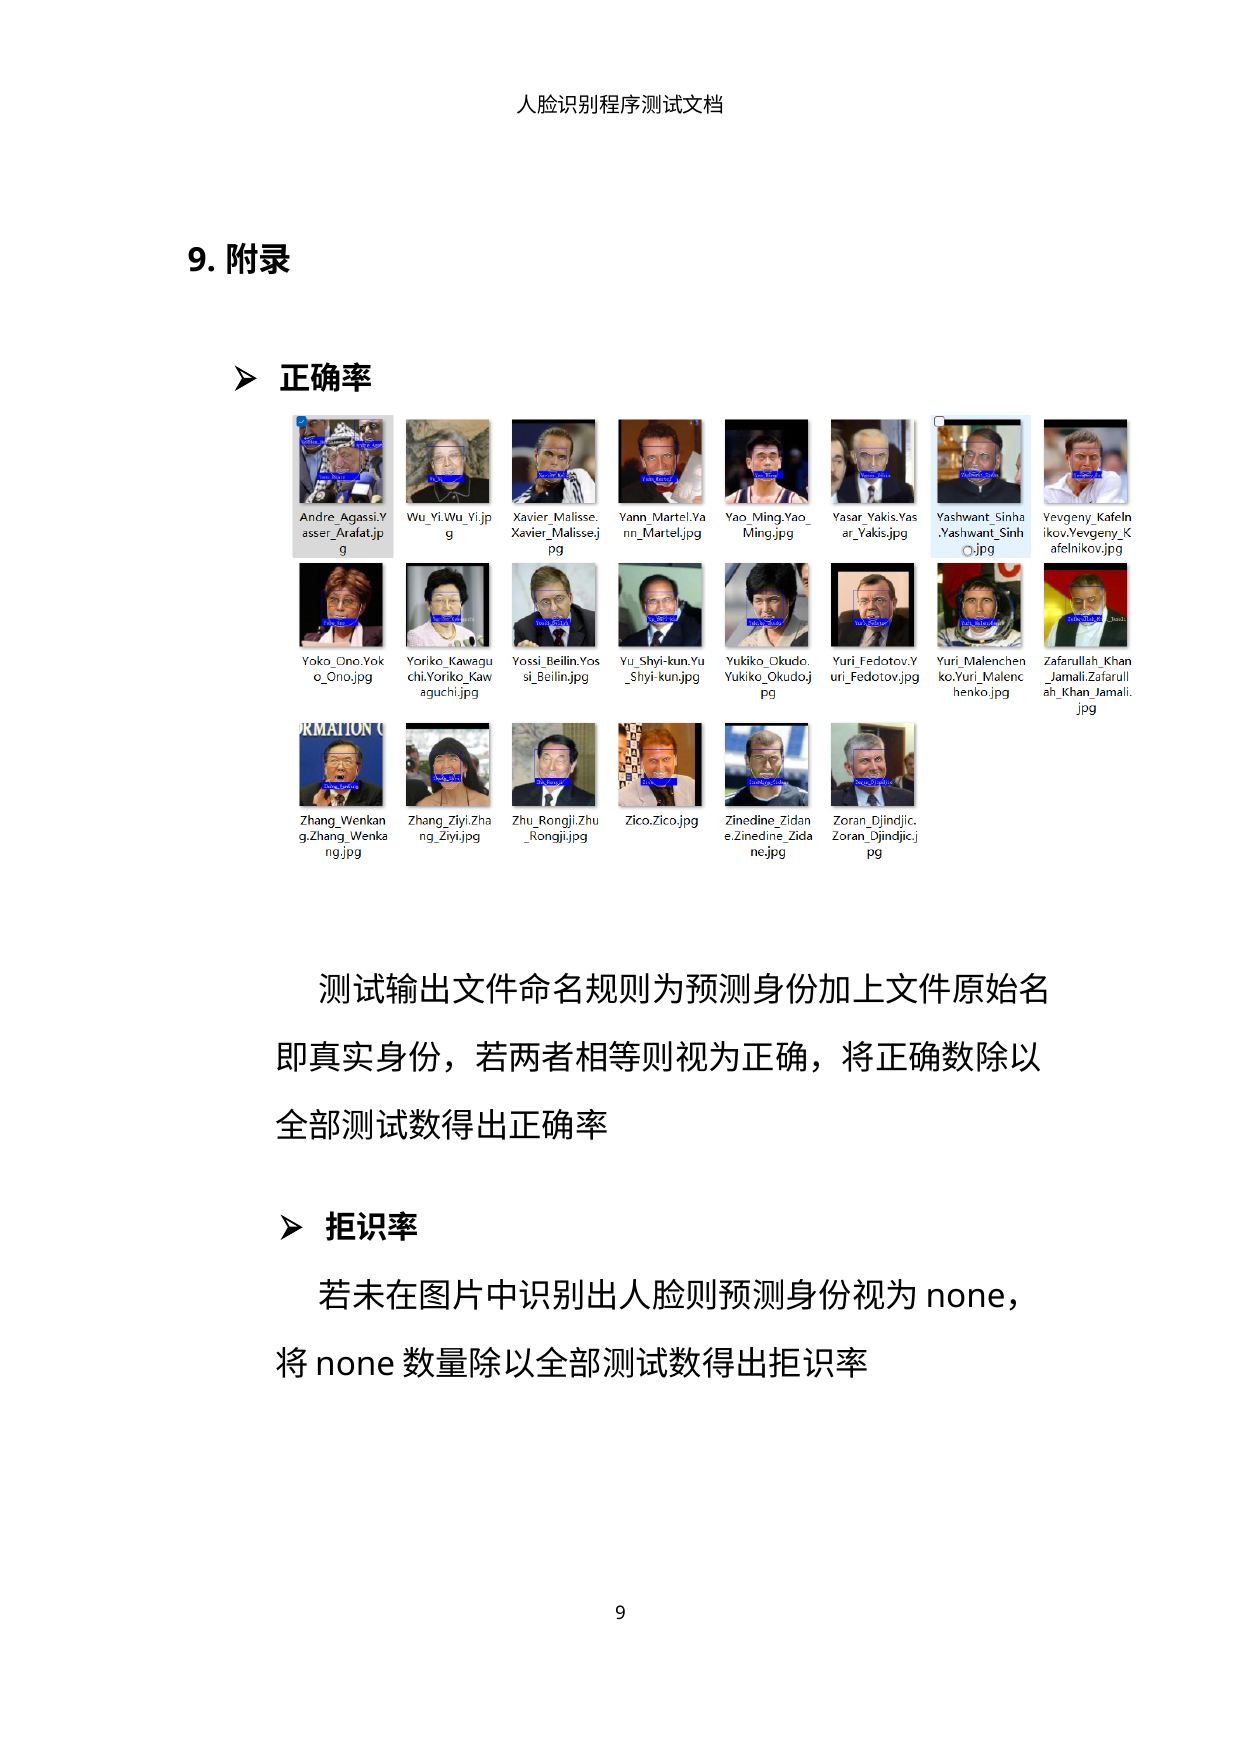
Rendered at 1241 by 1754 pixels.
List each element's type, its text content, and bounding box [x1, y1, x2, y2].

text 若未在图片中识别出人脸则预测身份视为none，将none数量除以全部测试数得出拒识率 [275, 1259, 1053, 1394]
picture [279, 409, 1145, 947]
list 拒识率 [279, 1191, 1053, 1259]
subtitle 9. 附录 [187, 223, 1053, 291]
text 测试输出文件命名规则为预测身份加上文件原始名即真实身份，若两者相等则视为正确，将正确数除以全部测试数得出正确率 [275, 953, 1053, 1157]
list 正确率 [233, 342, 1053, 410]
